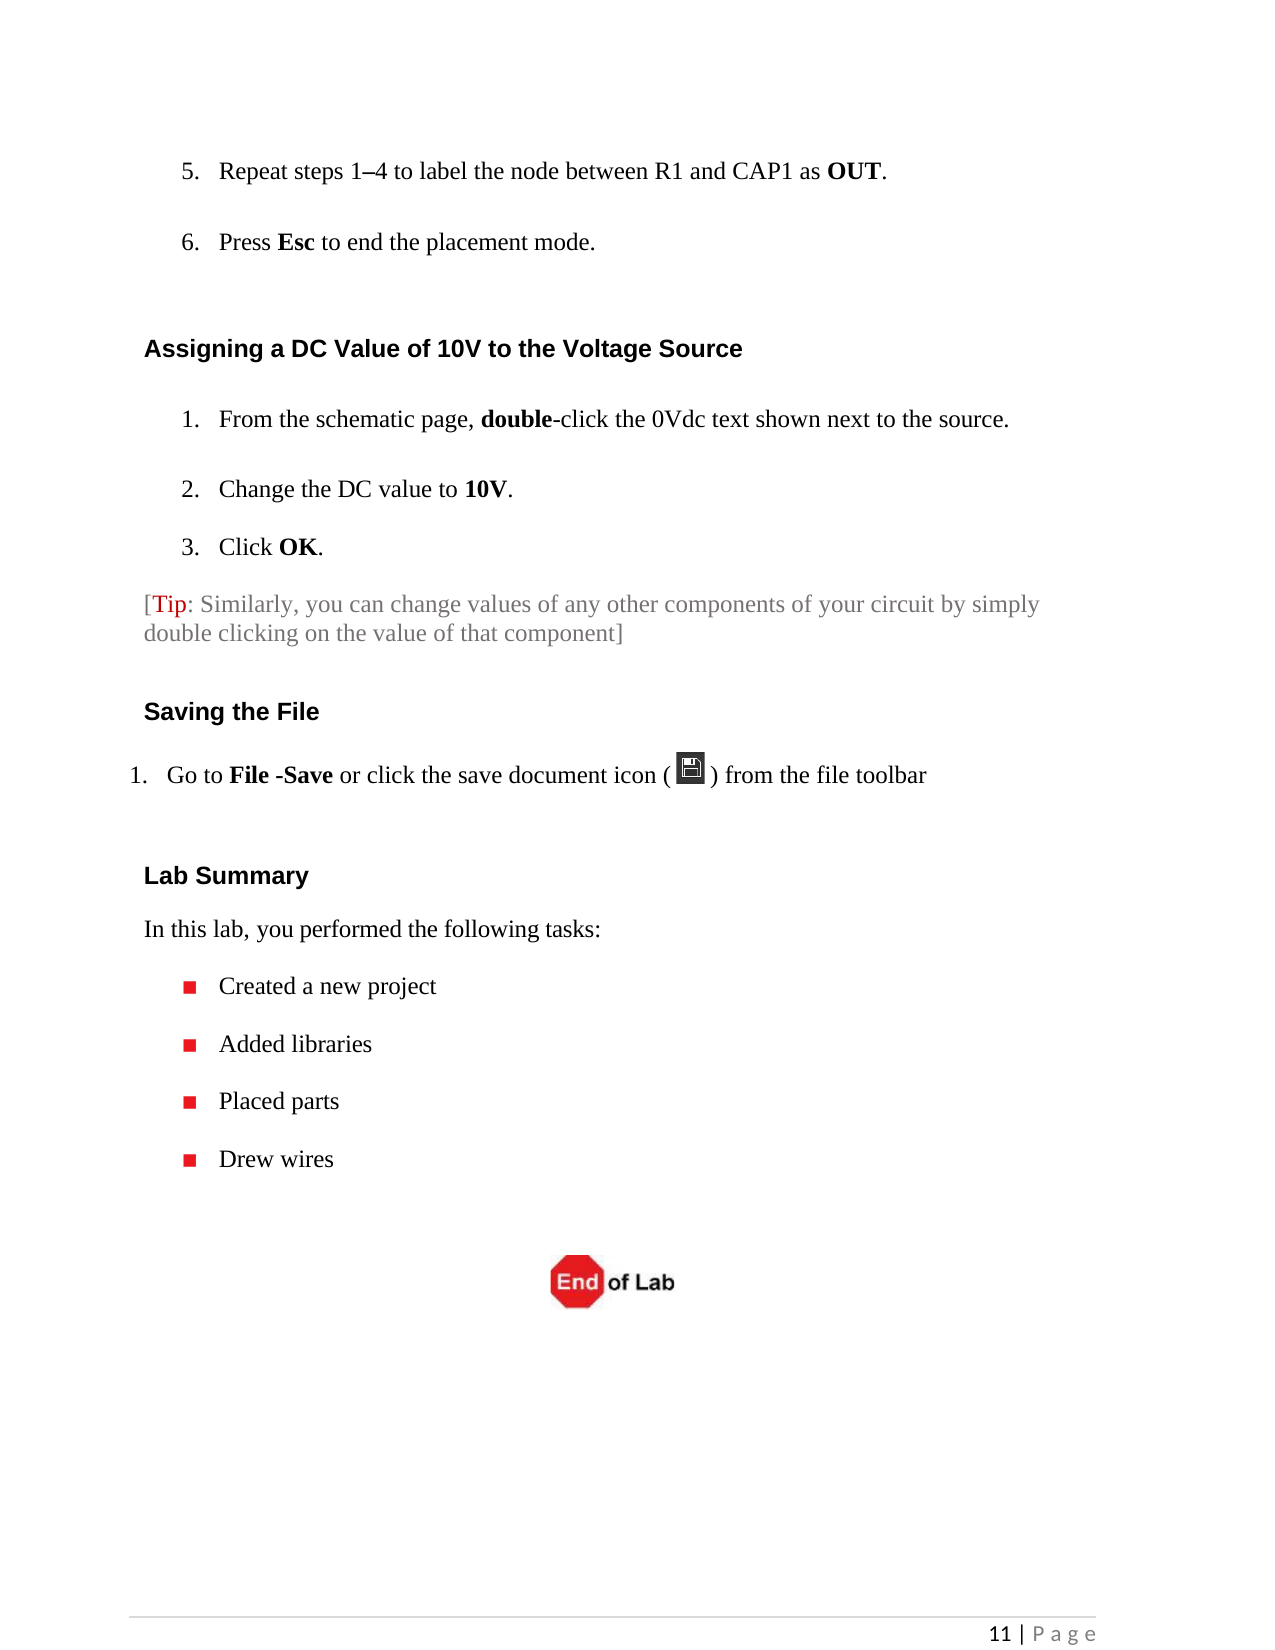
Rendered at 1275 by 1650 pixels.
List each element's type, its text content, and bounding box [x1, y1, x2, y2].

list Placed parts [181, 1083, 1096, 1117]
picture [550, 1255, 675, 1311]
text [Tip: Similarly, you can change values of any other components of your circuit by simply double clicking on the value of that component] [144, 589, 1096, 647]
list From the schematic page, double-click the 0Vdc text shown next to the source. [181, 404, 1096, 433]
text Assigning a DC Value of 10V to the Voltage Source [144, 334, 1096, 362]
text Lab Summary [144, 861, 1096, 890]
list Change the DC value to 10V. [181, 474, 1096, 503]
list Repeat steps 1–4 to label the node between R1 and CAP1 as OUT. [181, 156, 1096, 185]
list Added libraries [181, 1025, 1096, 1059]
list Drew wires [181, 1141, 1096, 1174]
list Click OK. [181, 532, 1096, 561]
picture [676, 752, 705, 784]
text 1. Go to File -Save or click the save document icon ( ) from the file toolbar [129, 752, 1096, 789]
list Created a new project [181, 968, 1096, 1002]
list Press Esc to end the placement mode. [181, 227, 1096, 255]
text Saving the File [144, 697, 1096, 726]
text In this lab, you performed the following tasks: [144, 914, 1096, 943]
